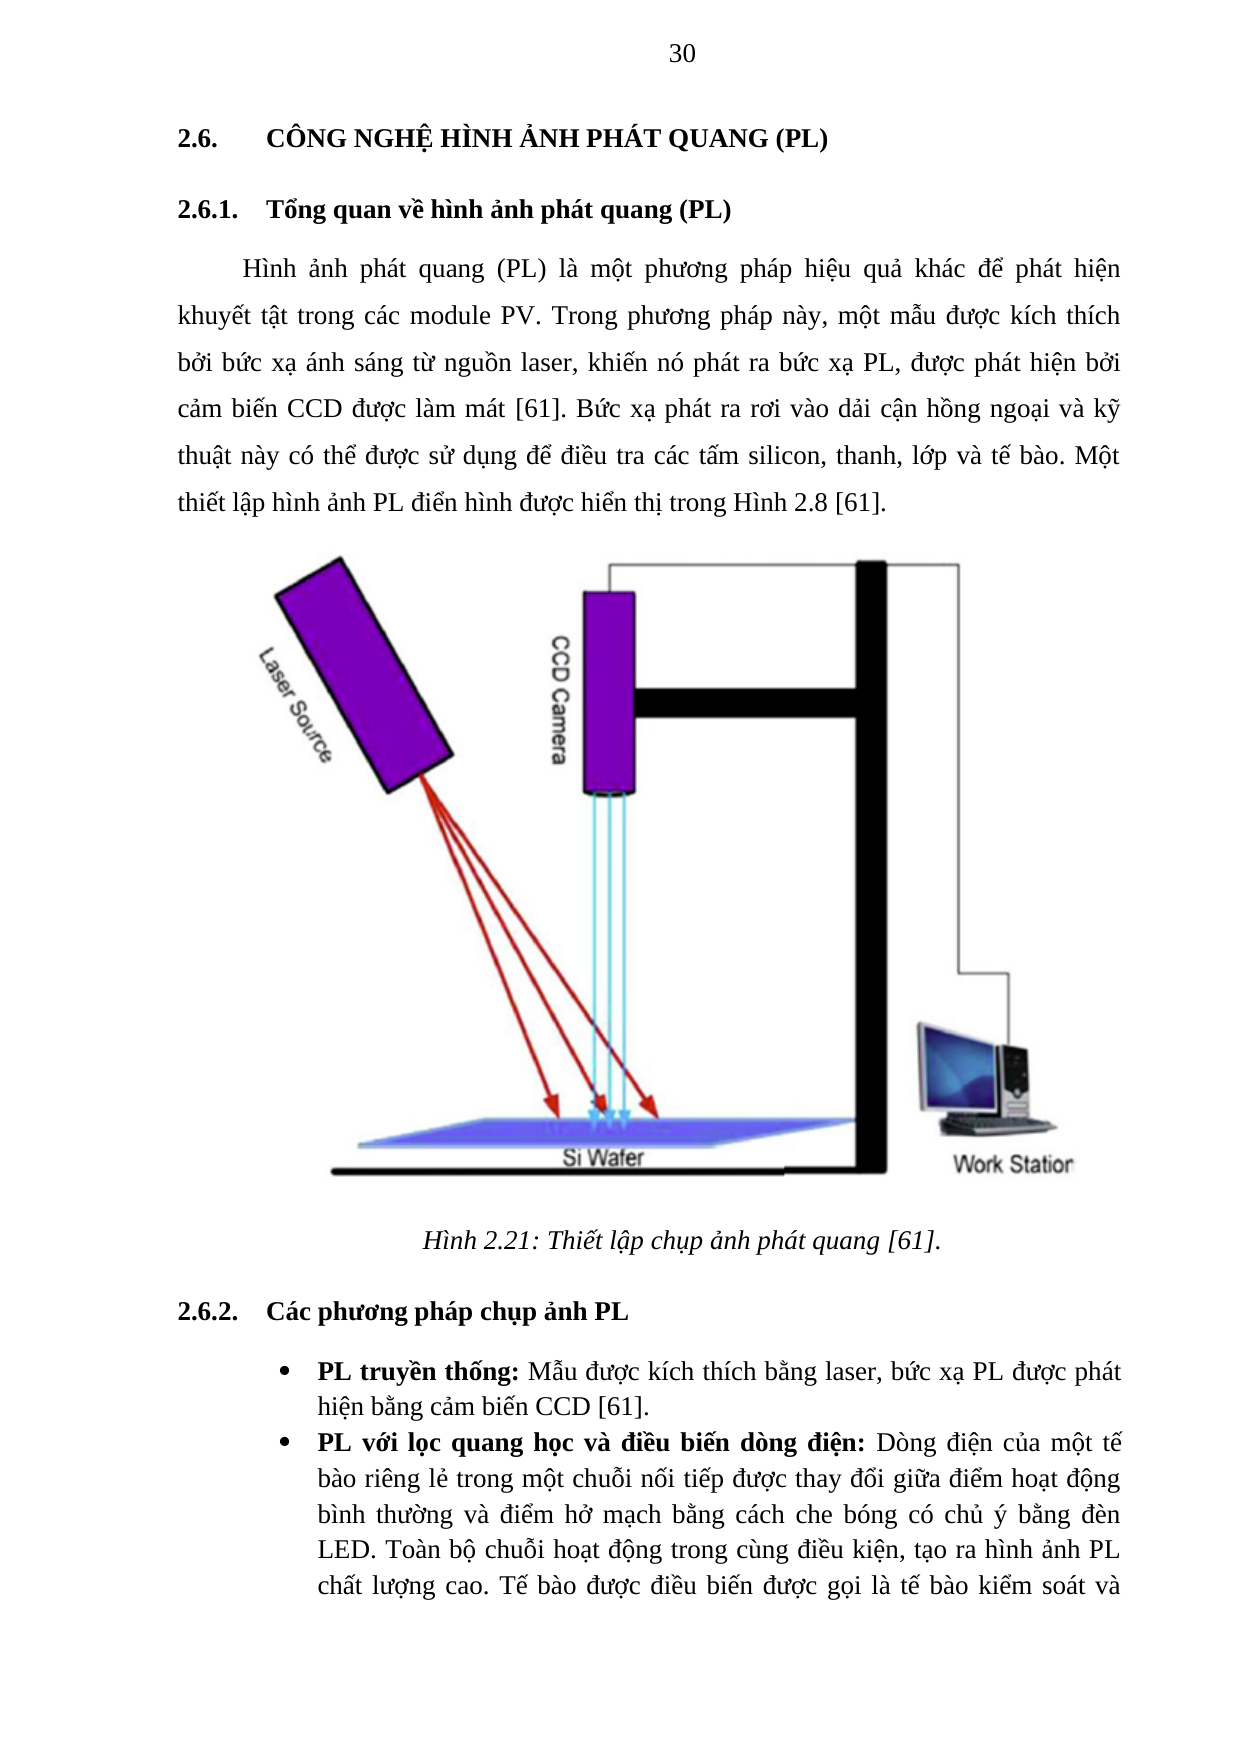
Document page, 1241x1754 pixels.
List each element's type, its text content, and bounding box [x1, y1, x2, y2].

picture [177, 538, 1123, 1196]
text PL truyền thống: Mẫu được kích thích bằng laser, bức xạ PL được phát hiện bằng cảm biến CCD . [280, 1354, 1122, 1422]
subtitle Các phương pháp chụp ảnh PL [177, 1295, 1122, 1327]
subtitle Tổng quan về hình ảnh phát quang (PL)​ [177, 193, 1122, 224]
text Hình .: Thiết lập chụp ảnh phát quang . [177, 1224, 1122, 1255]
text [280, 1426, 1122, 1600]
subtitle CÔNG NGHỆ HÌNH ẢNH PHÁT QUANG (PL)​ [177, 122, 1122, 153]
text Hình ảnh phát quang (PL) là một phương pháp hiệu quả khác để phát hiện khuyết tật trong các module PV. Trong phương pháp này, một mẫu được kích thích bởi bức xạ ánh sáng từ nguồn laser, khiến nó phát ra bức xạ PL, được phát hiện bởi cảm biến CCD được làm mát . Bức xạ phát ra rơi vào dải cận hồng ngoại và kỹ thuật này có thể được sử dụng để điều tra các tấm silicon, thanh, lớp và tế bào. Một thiết lập hình ảnh PL điển hình được hiển thị trong Hình 2.8 . [177, 252, 1122, 517]
